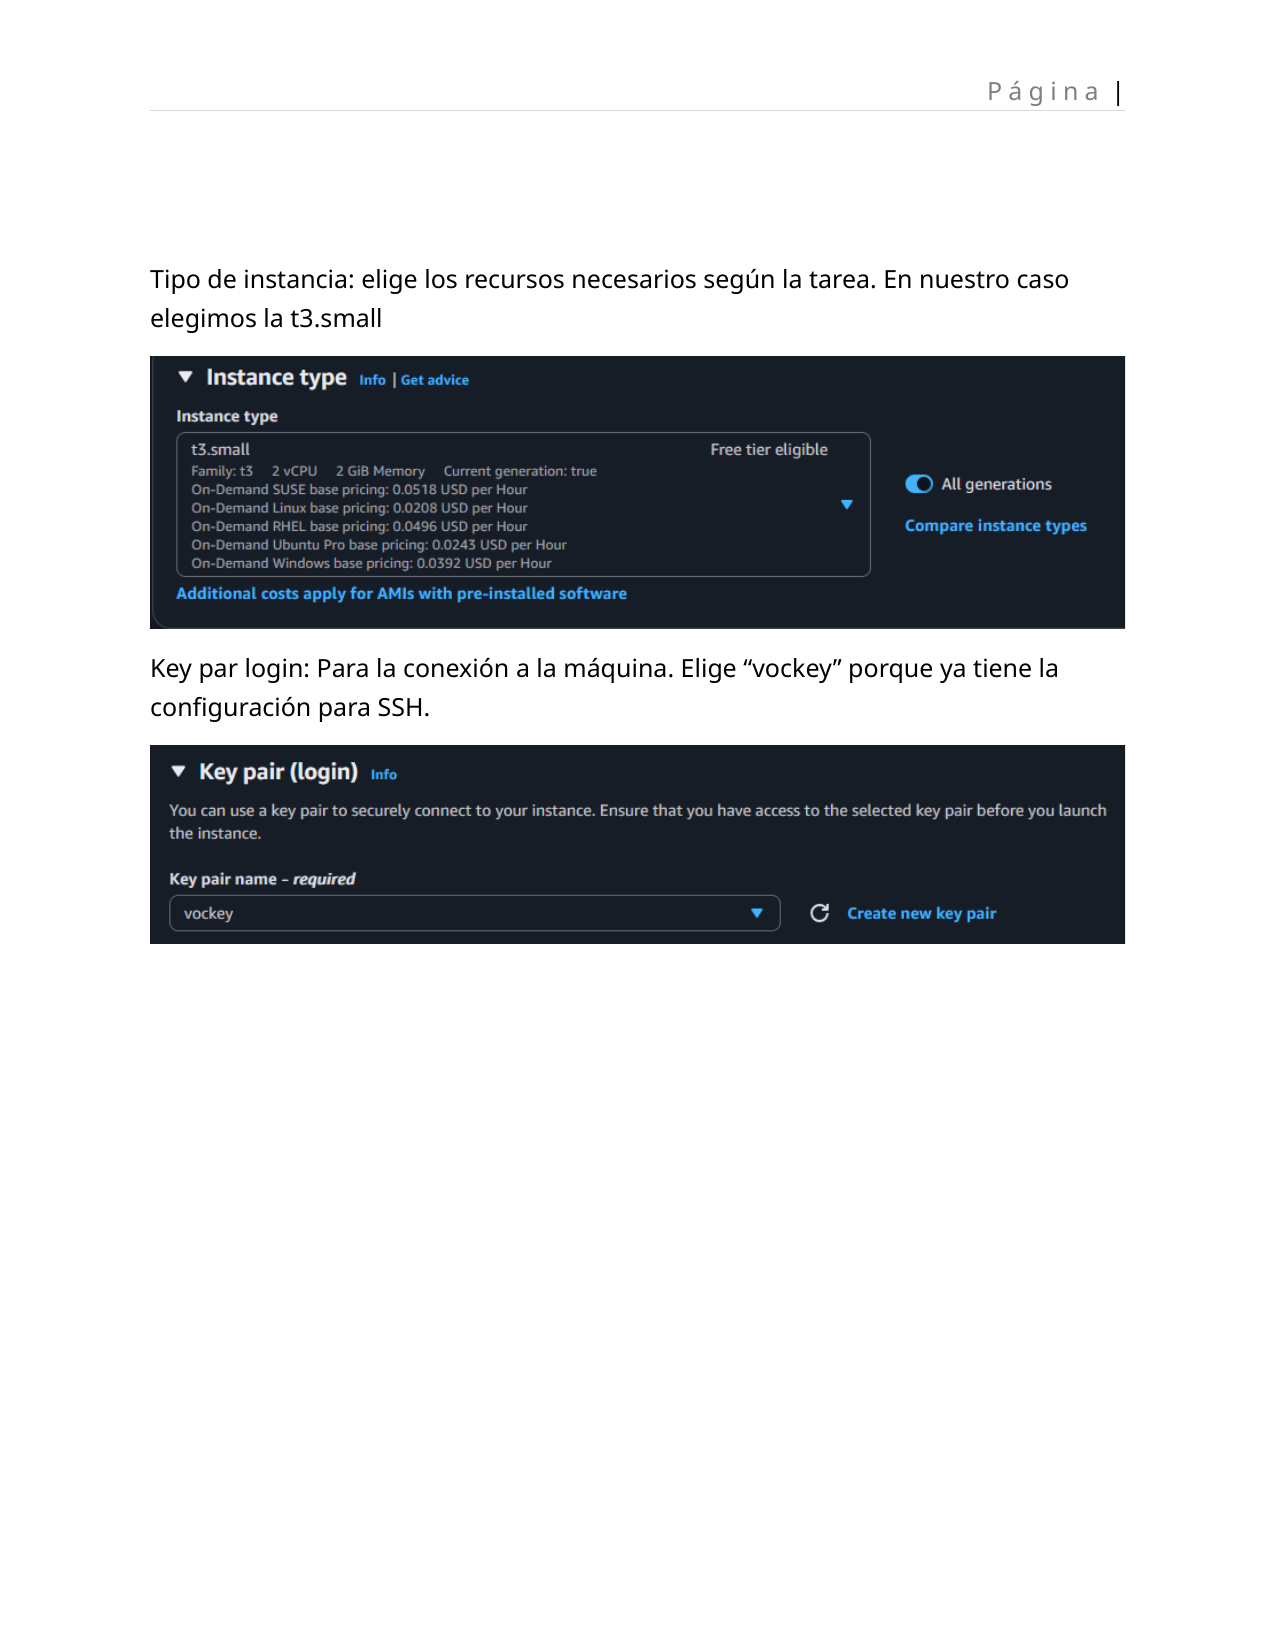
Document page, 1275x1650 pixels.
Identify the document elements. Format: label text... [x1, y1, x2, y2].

text Tipo de instancia: elige los recursos necesarios según la tarea. En nuestro caso elegimos la t3.small [150, 262, 1125, 335]
picture [150, 745, 1125, 944]
picture [150, 356, 1125, 629]
text Key par login: Para la conexión a la máquina. Elige “vockey” porque ya tiene la configuración para SSH. [150, 650, 1125, 723]
